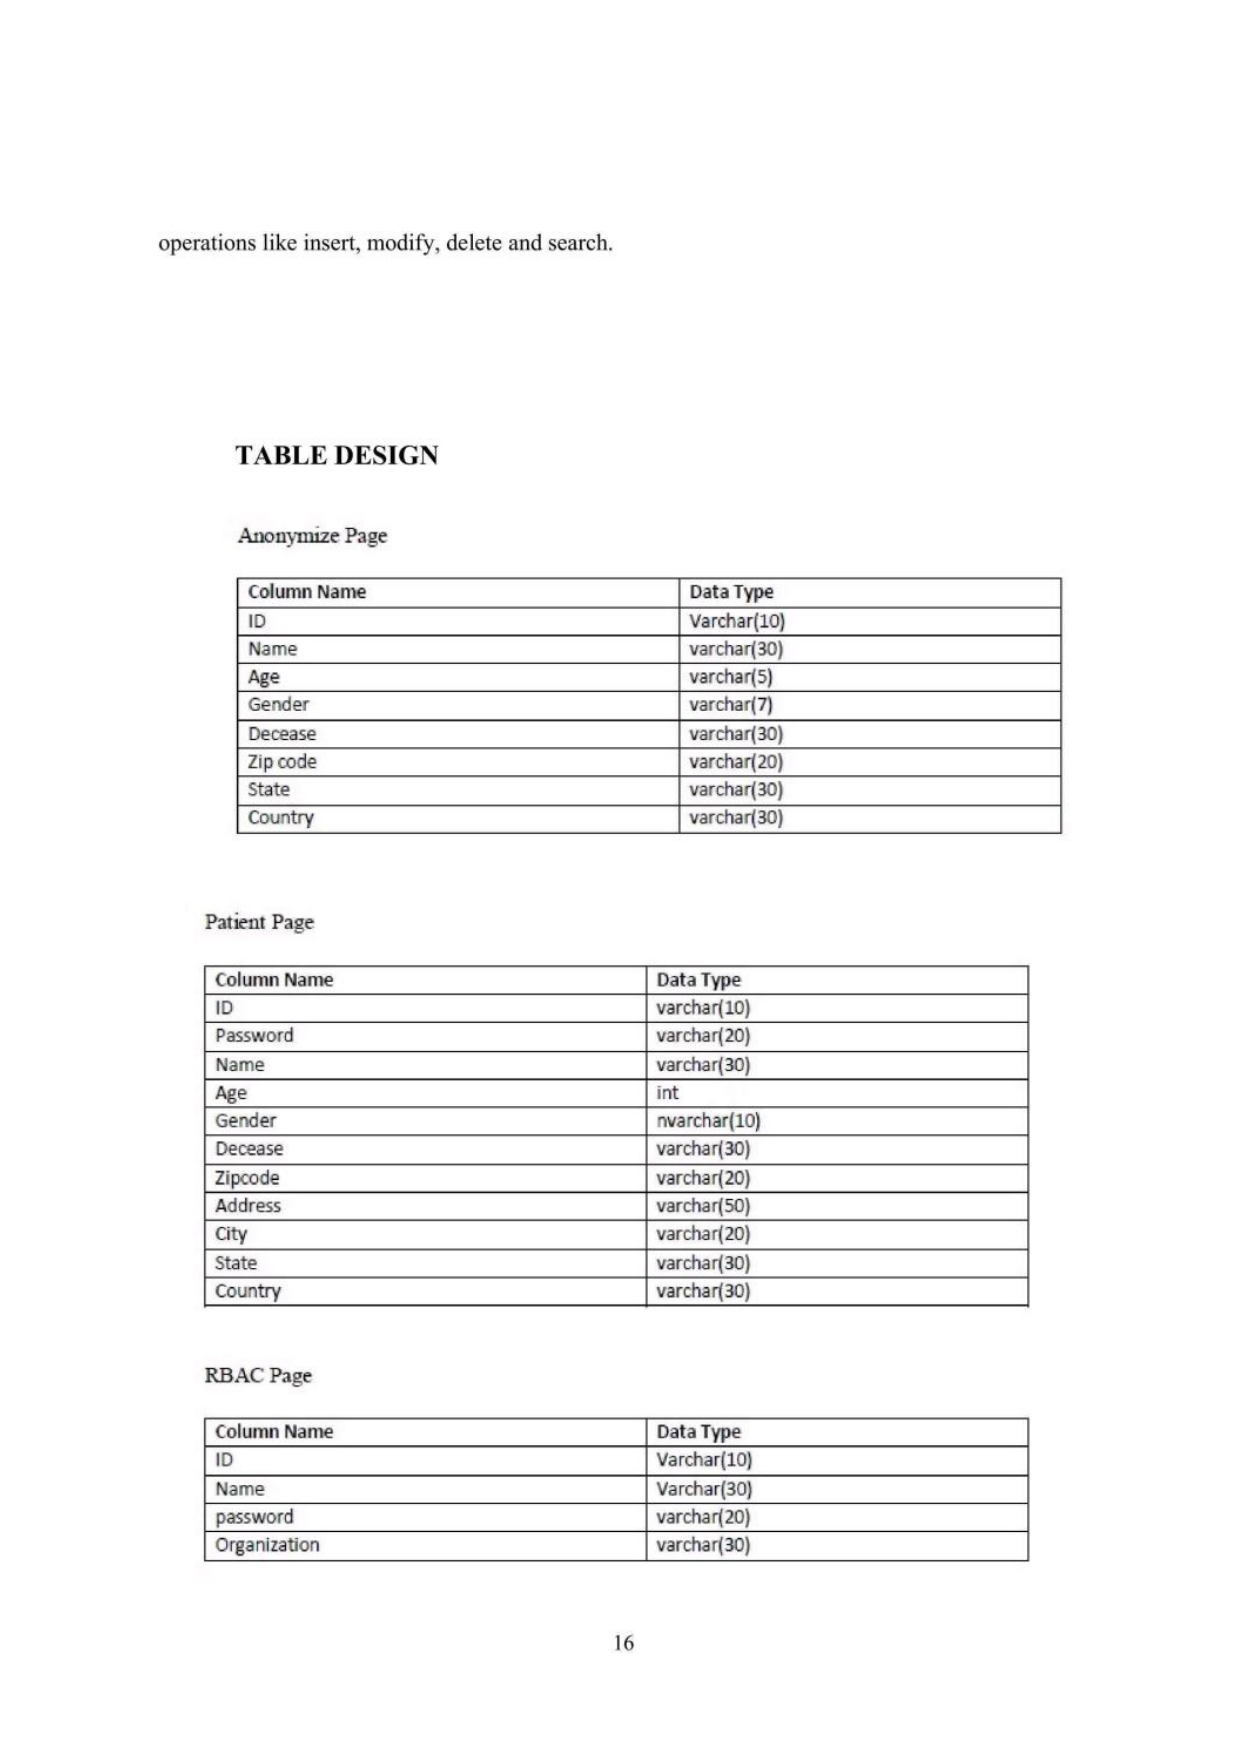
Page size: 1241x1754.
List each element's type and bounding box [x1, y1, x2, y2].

picture [157, 231, 1072, 1653]
